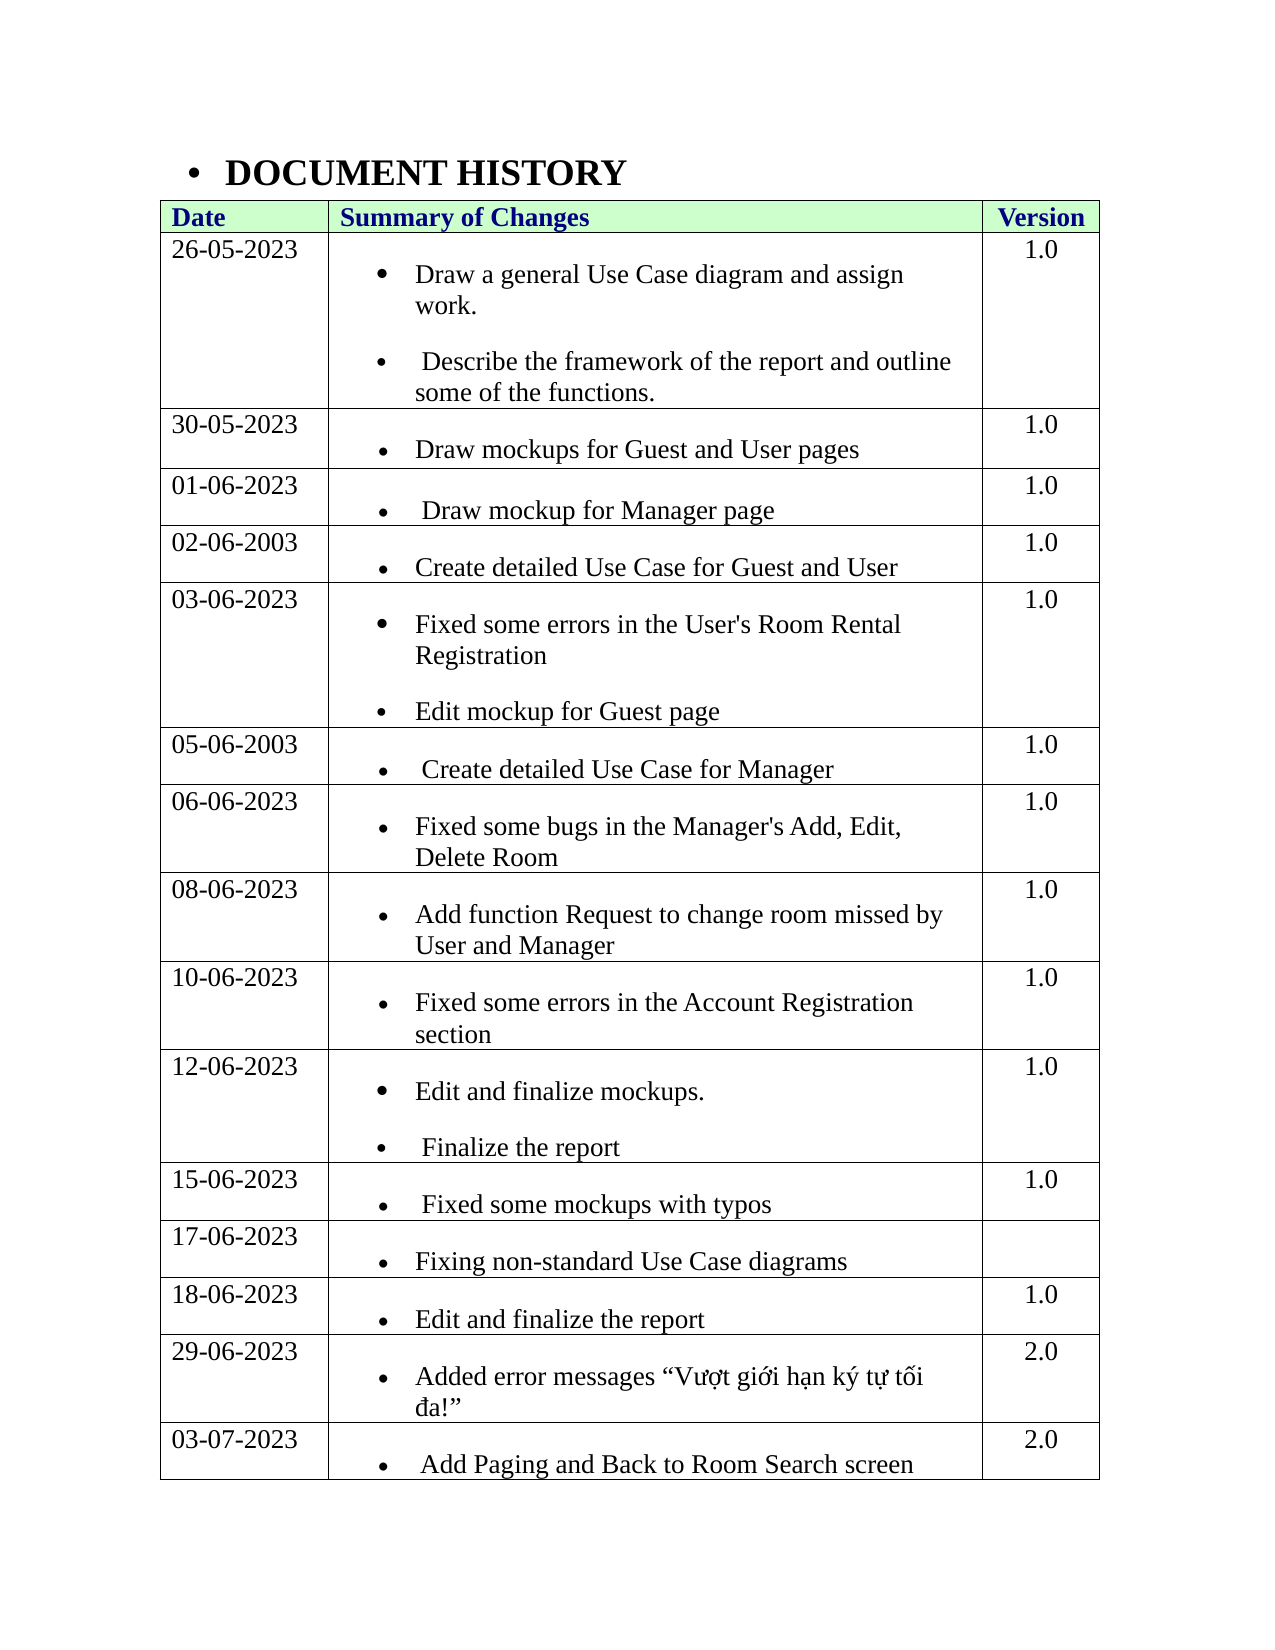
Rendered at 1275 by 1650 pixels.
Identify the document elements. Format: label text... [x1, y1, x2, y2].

table_cell 1.0 [983, 1278, 1099, 1334]
table_header Date [161, 201, 328, 232]
table_cell Create detailed Use Case for Guest and User [329, 526, 982, 582]
table_cell Draw mockups for Guest and User pages [329, 409, 982, 468]
table_cell 1.0 [983, 1050, 1099, 1162]
table_header Version [983, 201, 1099, 232]
table_cell Fixed some errors in the Account Registration section [329, 962, 982, 1049]
table_cell 2.0 [983, 1423, 1099, 1479]
table_cell Added error messages “Vượt giới hạn ký tự tối đa!” [329, 1335, 982, 1422]
table_cell 30-05-2023 [161, 409, 328, 468]
table_cell 1.0 [983, 785, 1099, 872]
table_cell 08-06-2023 [161, 873, 328, 961]
table_cell Fixed some errors in the User's Room Rental Registration Edit mockup for Guest page [329, 583, 982, 727]
table_cell 1.0 [983, 962, 1099, 1049]
table_cell 1.0 [983, 469, 1099, 525]
table_cell 1.0 [983, 526, 1099, 582]
table_cell Draw a general Use Case diagram and assign work. Describe the framework of the report and outline some of the functions. [329, 233, 982, 407]
table_cell Fixing non-standard Use Case diagrams [329, 1221, 982, 1277]
table_cell Add function Request to change room missed by User and Manager [329, 873, 982, 961]
table_cell 01-06-2023 [161, 469, 328, 525]
list DOCUMENT HISTORY [187, 150, 1125, 193]
table_cell 03-07-2023 [161, 1423, 328, 1479]
table_cell 03-06-2023 [161, 583, 328, 727]
table_cell Edit and finalize the report [329, 1278, 982, 1334]
table_cell 1.0 [983, 1163, 1099, 1219]
table_cell 1.0 [983, 233, 1099, 407]
table_cell 29-06-2023 [161, 1335, 328, 1422]
table_cell 15-06-2023 [161, 1163, 328, 1219]
table_cell 12-06-2023 [161, 1050, 328, 1162]
table_cell 1.0 [983, 728, 1099, 784]
table_cell 05-06-2003 [161, 728, 328, 784]
table_cell 02-06-2003 [161, 526, 328, 582]
table_cell 17-06-2023 [161, 1221, 328, 1277]
table_cell Edit and finalize mockups. Finalize the report [329, 1050, 982, 1162]
table_cell 1.0 [983, 873, 1099, 961]
table_cell Add Paging and Back to Room Search screen [329, 1423, 982, 1479]
table_cell 26-05-2023 [161, 233, 328, 407]
table_cell Draw mockup for Manager page [329, 469, 982, 525]
table_cell 1.0 [983, 583, 1099, 727]
table_cell 2.0 [983, 1335, 1099, 1422]
table_cell [983, 1221, 1099, 1277]
table_cell 18-06-2023 [161, 1278, 328, 1334]
table_cell Fixed some mockups with typos [329, 1163, 982, 1219]
table_cell 06-06-2023 [161, 785, 328, 872]
table_cell Fixed some bugs in the Manager's Add, Edit, Delete Room [329, 785, 982, 872]
table_cell Create detailed Use Case for Manager [329, 728, 982, 784]
table_header Summary of Changes [329, 201, 982, 232]
table_cell 10-06-2023 [161, 962, 328, 1049]
table_cell 1.0 [983, 409, 1099, 468]
